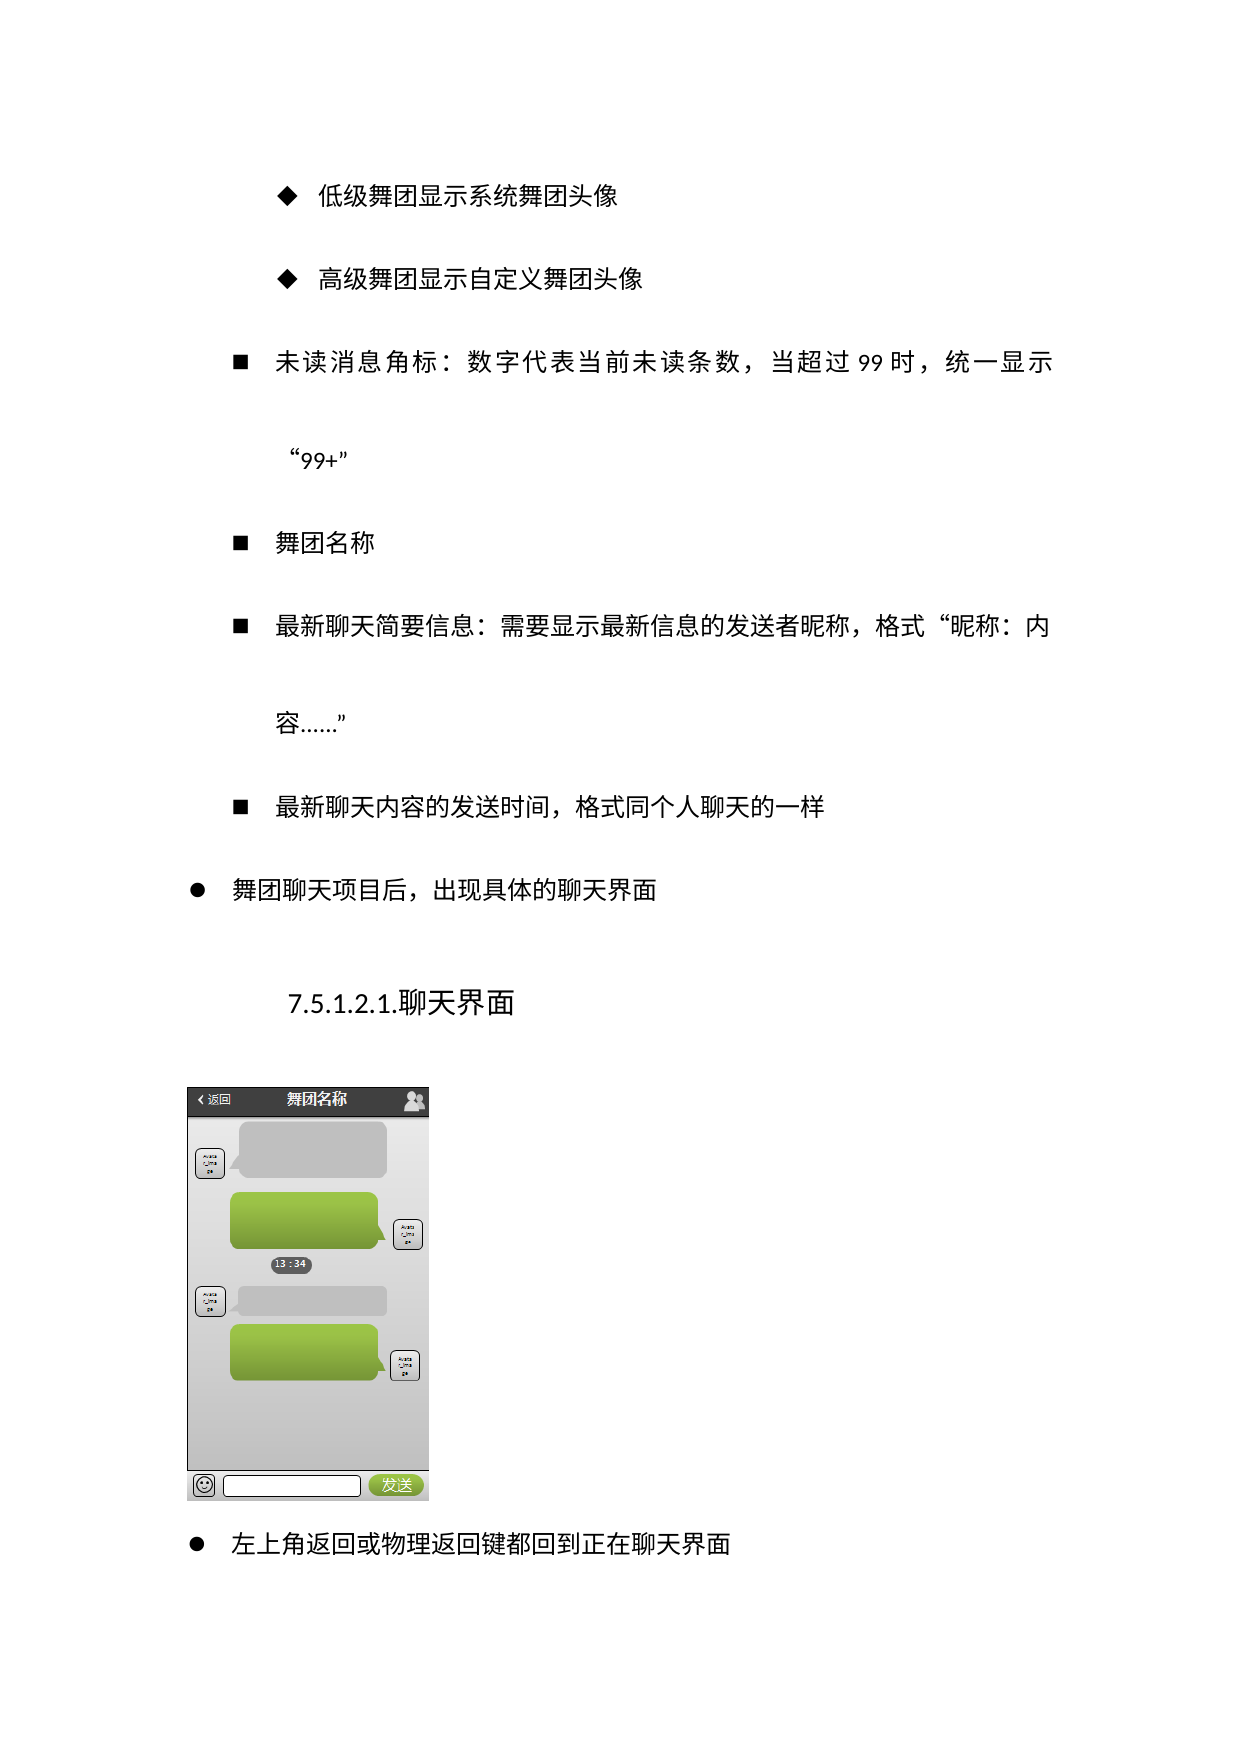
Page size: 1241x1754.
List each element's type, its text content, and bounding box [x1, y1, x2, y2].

list 低级舞团显示系统舞团头像 [275, 162, 1053, 227]
list 左上角返回或物理返回键都回到正在聊天界面 [187, 1510, 1053, 1575]
text 7.5.1.2.1.聊天界面 [287, 968, 1053, 1033]
list 最新聊天内容的发送时间，格式同个人聊天的一样 [231, 773, 1053, 838]
list 未读消息角标：数字代表当前未读条数，当超过99时，统一显示“99+” [231, 328, 1053, 491]
list 最新聊天简要信息：需要显示最新信息的发送者昵称，格式“昵称：内容......” [231, 592, 1053, 754]
list 高级舞团显示自定义舞团头像 [275, 245, 1053, 310]
list 舞团名称 [231, 509, 1053, 574]
list 舞团聊天项目后，出现具体的聊天界面 [188, 856, 1053, 921]
picture [187, 1087, 429, 1501]
